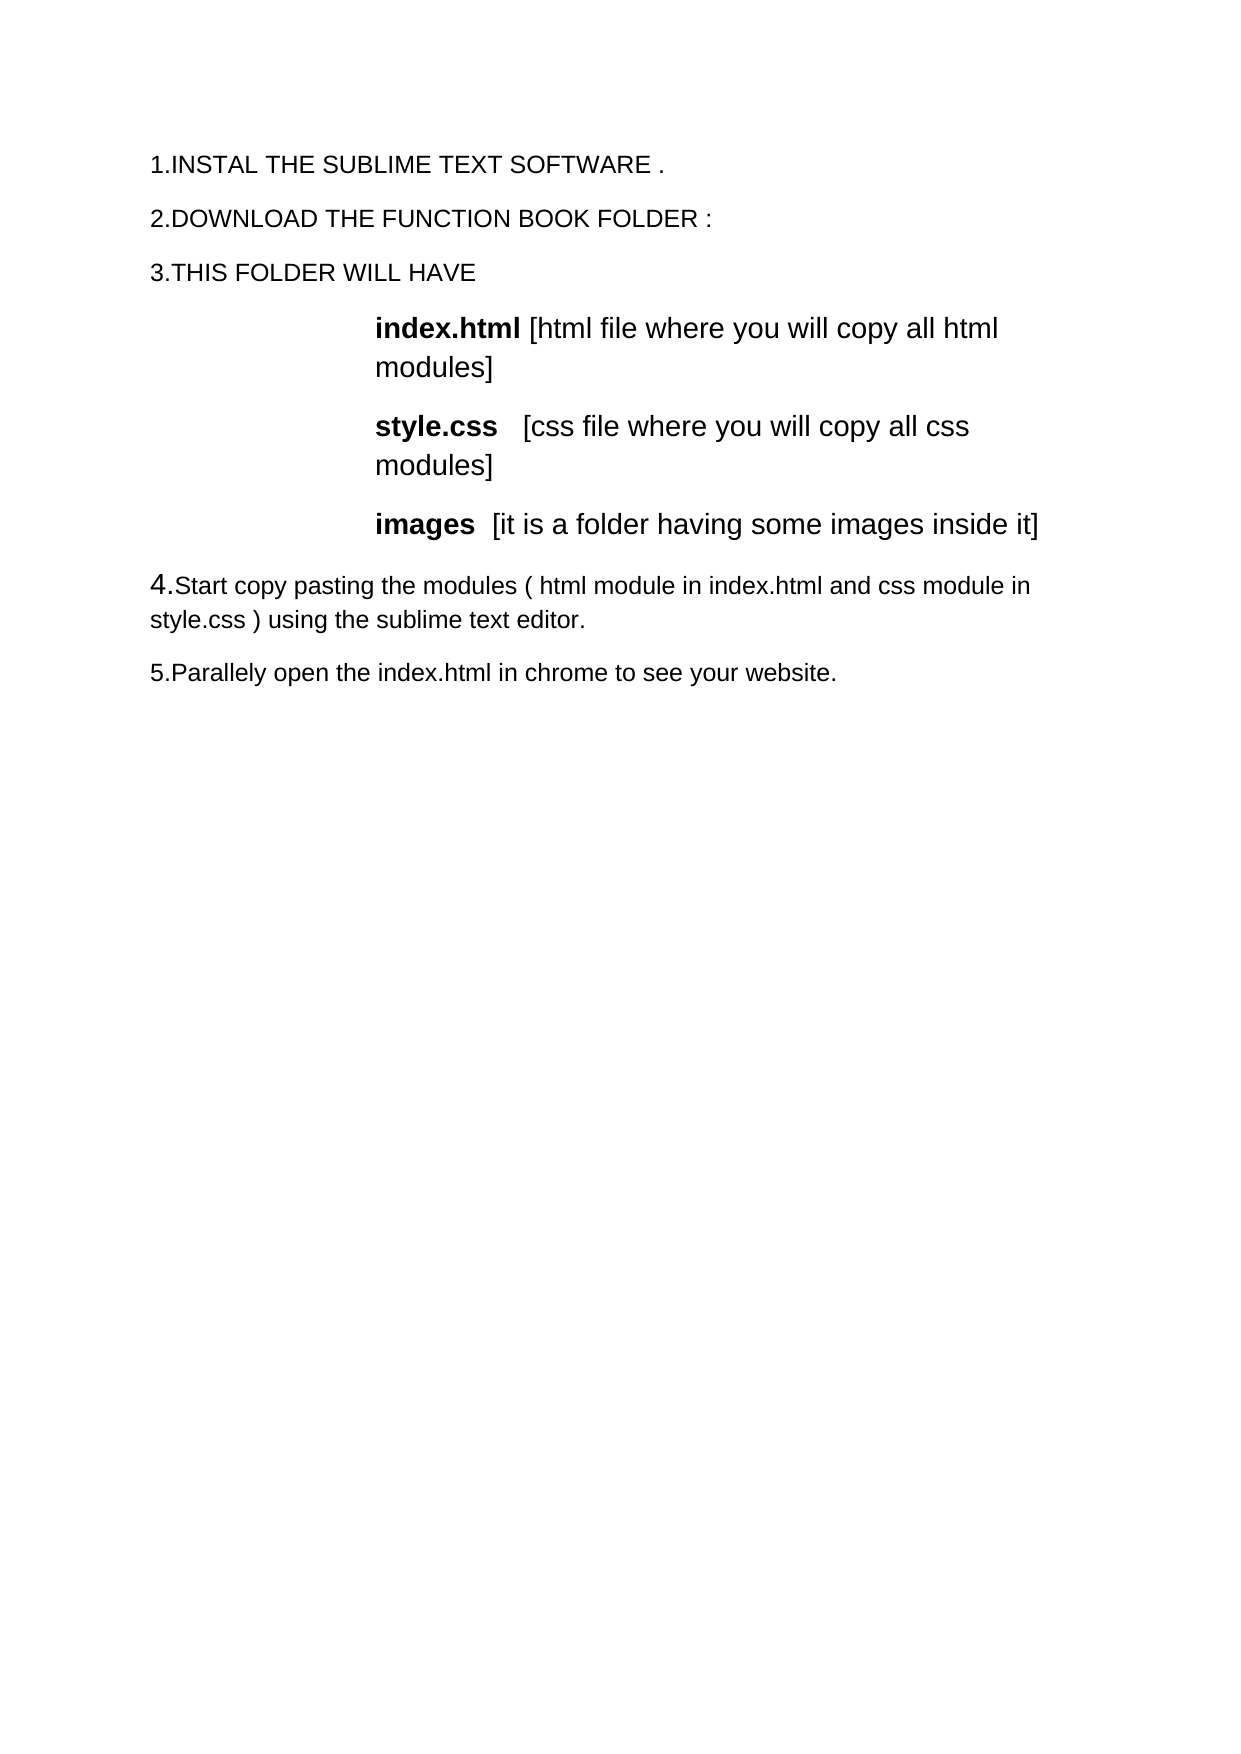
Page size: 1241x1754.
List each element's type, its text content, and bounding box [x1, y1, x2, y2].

text 3.THIS FOLDER WILL HAVE [150, 258, 1090, 286]
text images [it is a folder having some images inside it] [375, 507, 1090, 541]
text 5.Parallely open the index.html in chrome to see your website. [150, 658, 1090, 687]
text index.html [html file where you will copy all html modules] [375, 312, 1090, 384]
text style.css [css file where you will copy all css modules] [375, 409, 1090, 482]
text 4.Start copy pasting the modules ( html module in index.html and css module in style.css ) using the sublime text editor. [150, 567, 1090, 633]
text 2.DOWNLOAD THE FUNCTION BOOK FOLDER : [150, 204, 1090, 233]
text 1.INSTAL THE SUBLIME TEXT SOFTWARE . [150, 150, 1090, 179]
